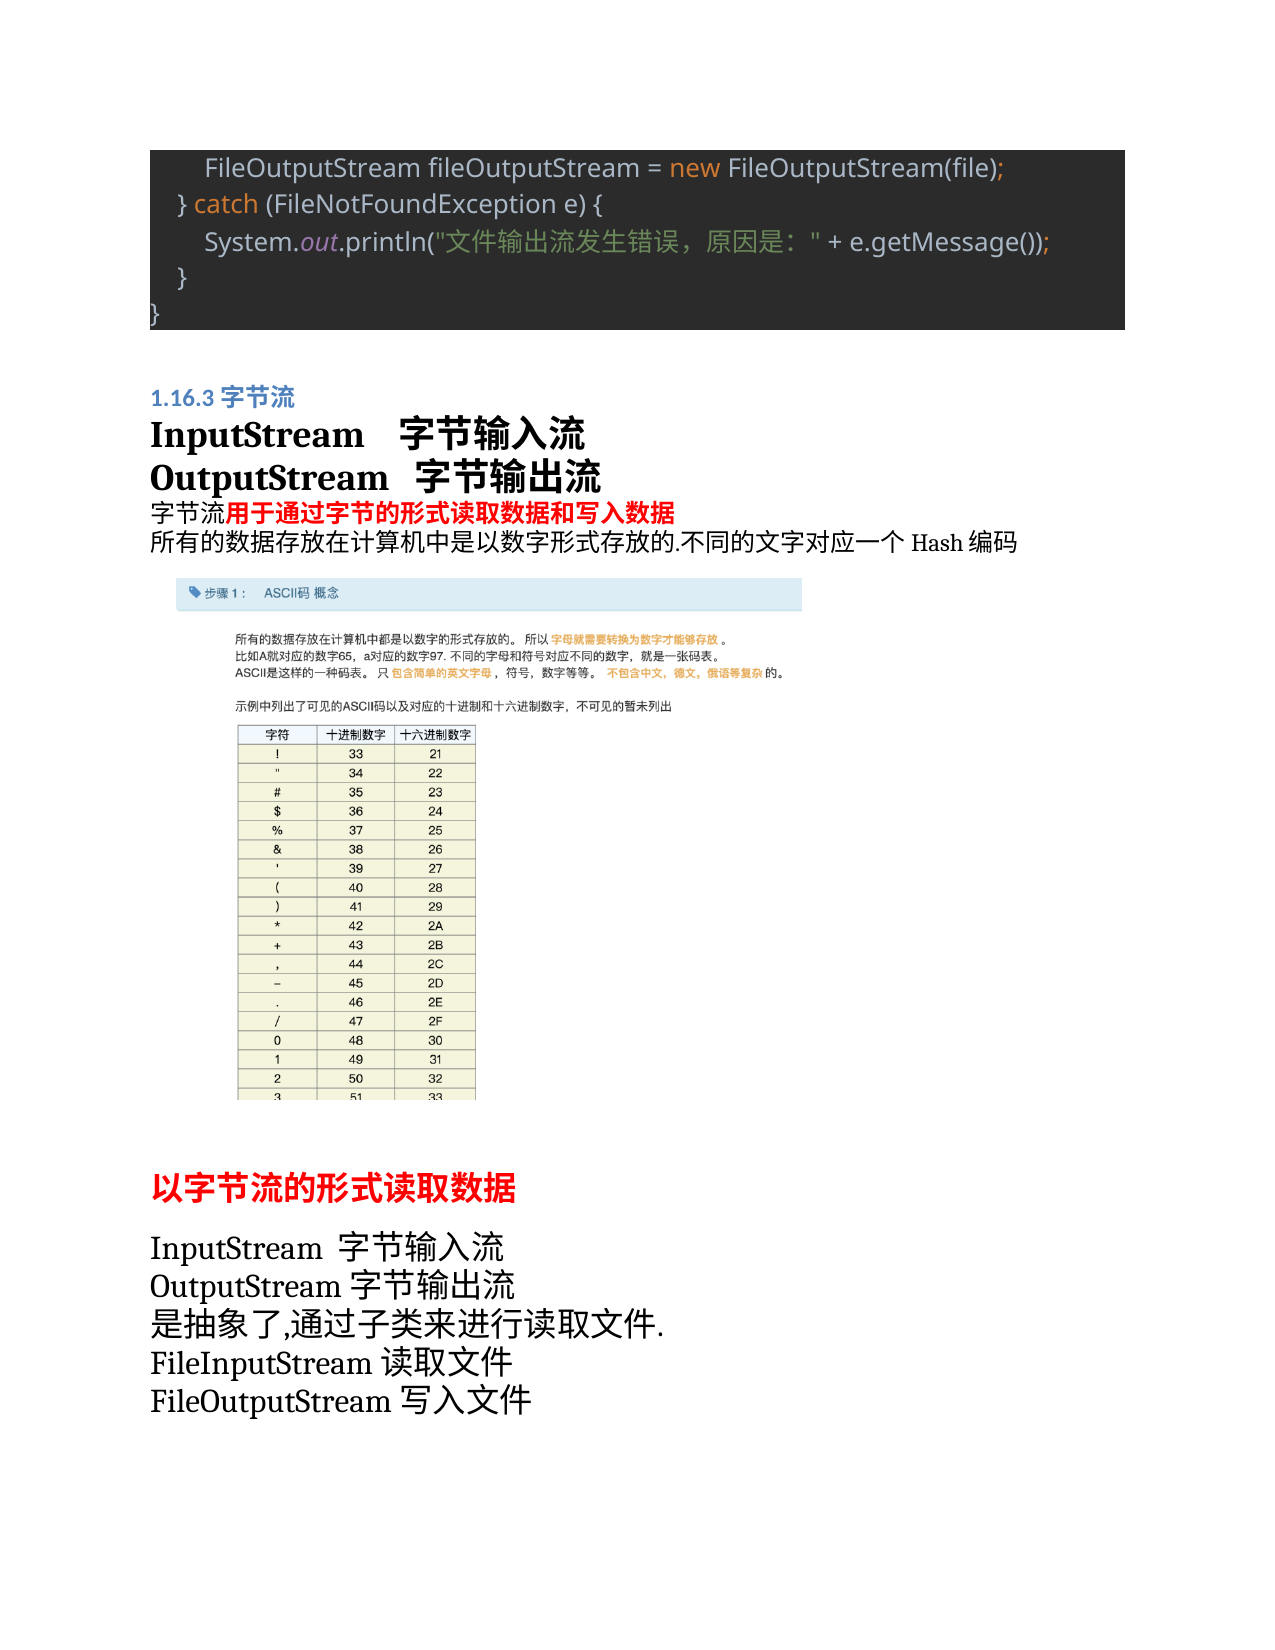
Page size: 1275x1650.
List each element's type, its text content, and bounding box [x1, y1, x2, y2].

text 字节流用于通过字节的形式读取数据和写入数据 [150, 500, 1125, 529]
text OutputStream 字节输出流 [150, 457, 1125, 500]
picture [150, 578, 802, 1100]
text InputStream 字节输入流 [150, 1229, 1125, 1268]
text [150, 150, 1125, 330]
text FileOutputStream 写入文件 [150, 1383, 1125, 1421]
text 以字节流的形式读取数据 [150, 1170, 1125, 1208]
text 所有的数据存放在计算机中是以数字形式存放的.不同的文字对应一个 Hash编码 [150, 529, 1125, 557]
subtitle 1.16.3 字节流 [150, 379, 1125, 414]
text FileInputStream 读取文件 [150, 1344, 1125, 1383]
text OutputStream 字节输出流 [150, 1268, 1125, 1306]
text 是抽象了,通过子类来进行读取文件. [150, 1306, 1125, 1344]
text InputStream 字节输入流 [150, 414, 1125, 457]
